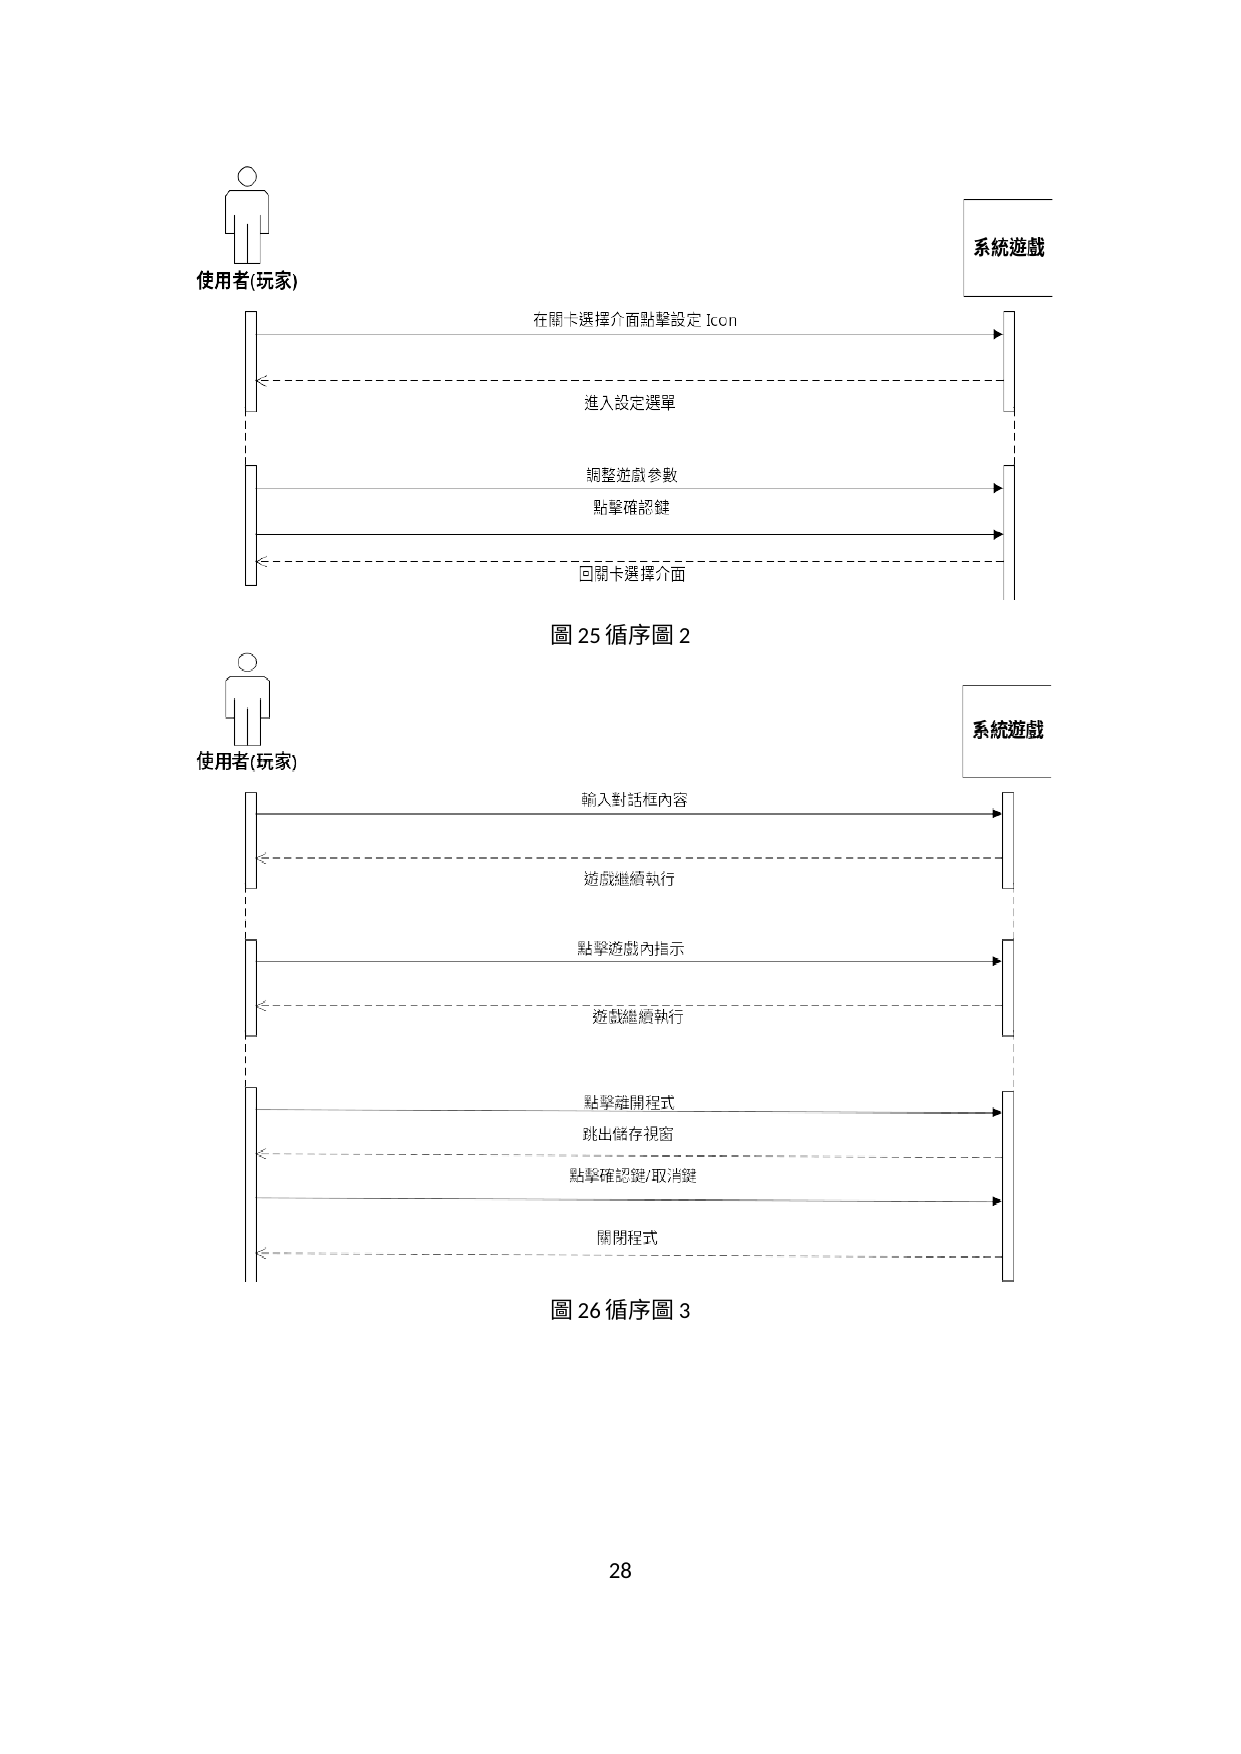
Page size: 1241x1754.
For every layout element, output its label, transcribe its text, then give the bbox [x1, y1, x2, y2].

text 28 [187, 1552, 1053, 1589]
text 圖25循序圖2 [187, 614, 1053, 652]
text 圖26循序圖3 [187, 1289, 1053, 1327]
